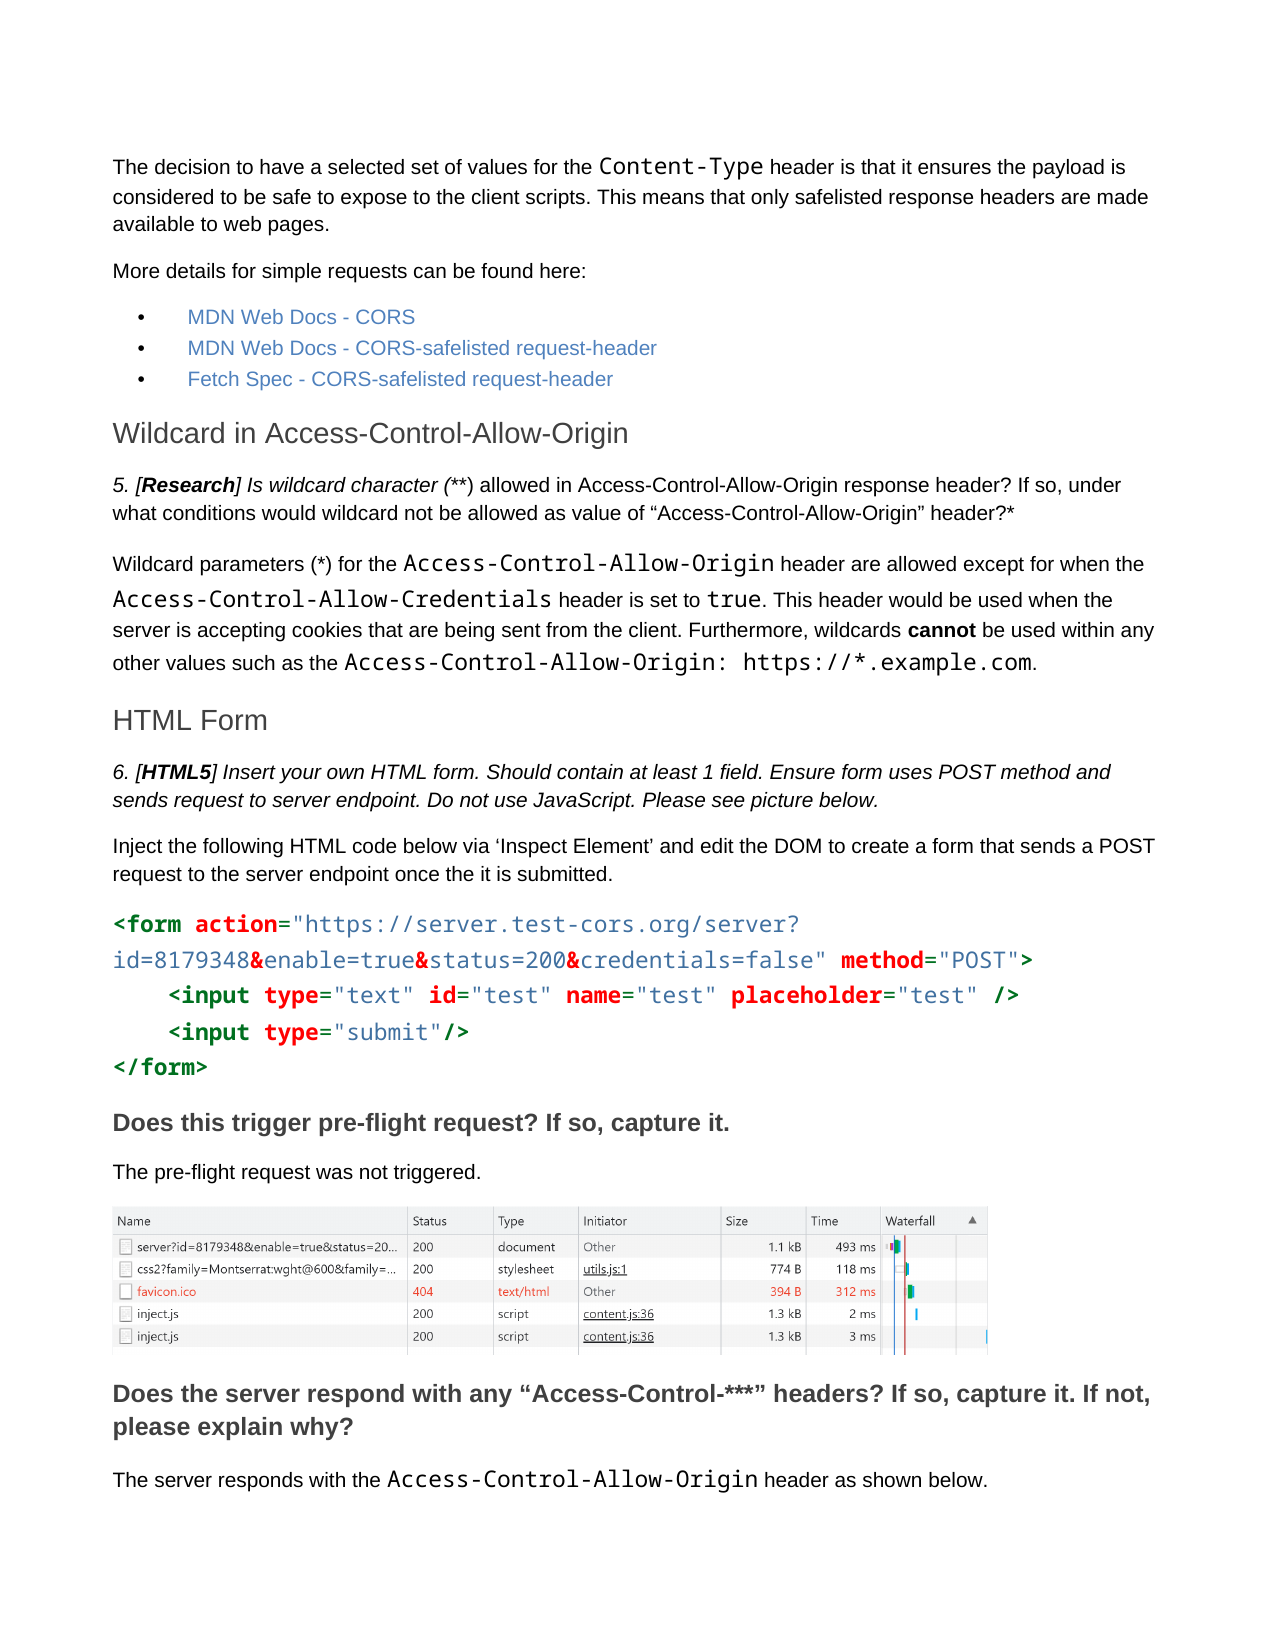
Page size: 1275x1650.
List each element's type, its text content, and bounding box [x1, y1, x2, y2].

text <form action="https://server.test-cors.org/server?id=8179348&enable=true&status=200&credentials=false" method="POST"> <input type="text" id="test" name="test" placeholder="test" /> <input type="submit"/> </form> [112, 908, 1162, 1083]
text Wildcard parameters (*) for the Access-Control-Allow-Origin header are allowed except for when the Access-Control-Allow-Credentials header is set to true. This header would be used when the server is accepting cookies that are being sent from the client. Furthermore, wildcards cannot be used within any other values such as the Access-Control-Allow-Origin: https://*.example.com. [112, 547, 1162, 677]
subtitle Wildcard in Access-Control-Allow-Origin [112, 416, 1162, 449]
text Inject the following HTML code below via ‘Inspect Element’ and edit the DOM to create a form that sends a POST request to the server endpoint once the it is submitted. [112, 834, 1162, 885]
subtitle HTML Form [112, 703, 1162, 736]
text The pre-flight request was not triggered. [112, 1160, 1162, 1184]
list MDN Web Docs - CORS-safelisted request-header [137, 336, 1162, 360]
subtitle Does the server respond with any “Access-Control-***” headers? If so, capture it. If not, please explain why? [112, 1378, 1162, 1440]
list MDN Web Docs - CORS [137, 305, 1162, 329]
text 6. [HTML5] Insert your own HTML form. Should contain at least 1 field. Ensure form uses POST method and sends request to server endpoint. Do not use JavaScript. Please see picture below. [112, 760, 1162, 812]
picture [112, 1206, 988, 1355]
subtitle Does this trigger pre-flight request? If so, capture it. [112, 1108, 1162, 1137]
text More details for simple requests can be found here: [112, 258, 1162, 282]
text 5. [Research] Is wildcard character (**) allowed in Access-Control-Allow-Origin response header? If so, under what conditions would wildcard not be allowed as value of “Access-Control-Allow-Origin” header?* [112, 473, 1162, 524]
text The server responds with the Access-Control-Allow-Origin header as shown below. [112, 1463, 1162, 1494]
list Fetch Spec - CORS-safelisted request-header [137, 367, 1162, 391]
text The decision to have a selected set of values for the Content-Type header is that it ensures the payload is considered to be safe to expose to the client scripts. This means that only safelisted response headers are made available to web pages. [112, 150, 1162, 236]
